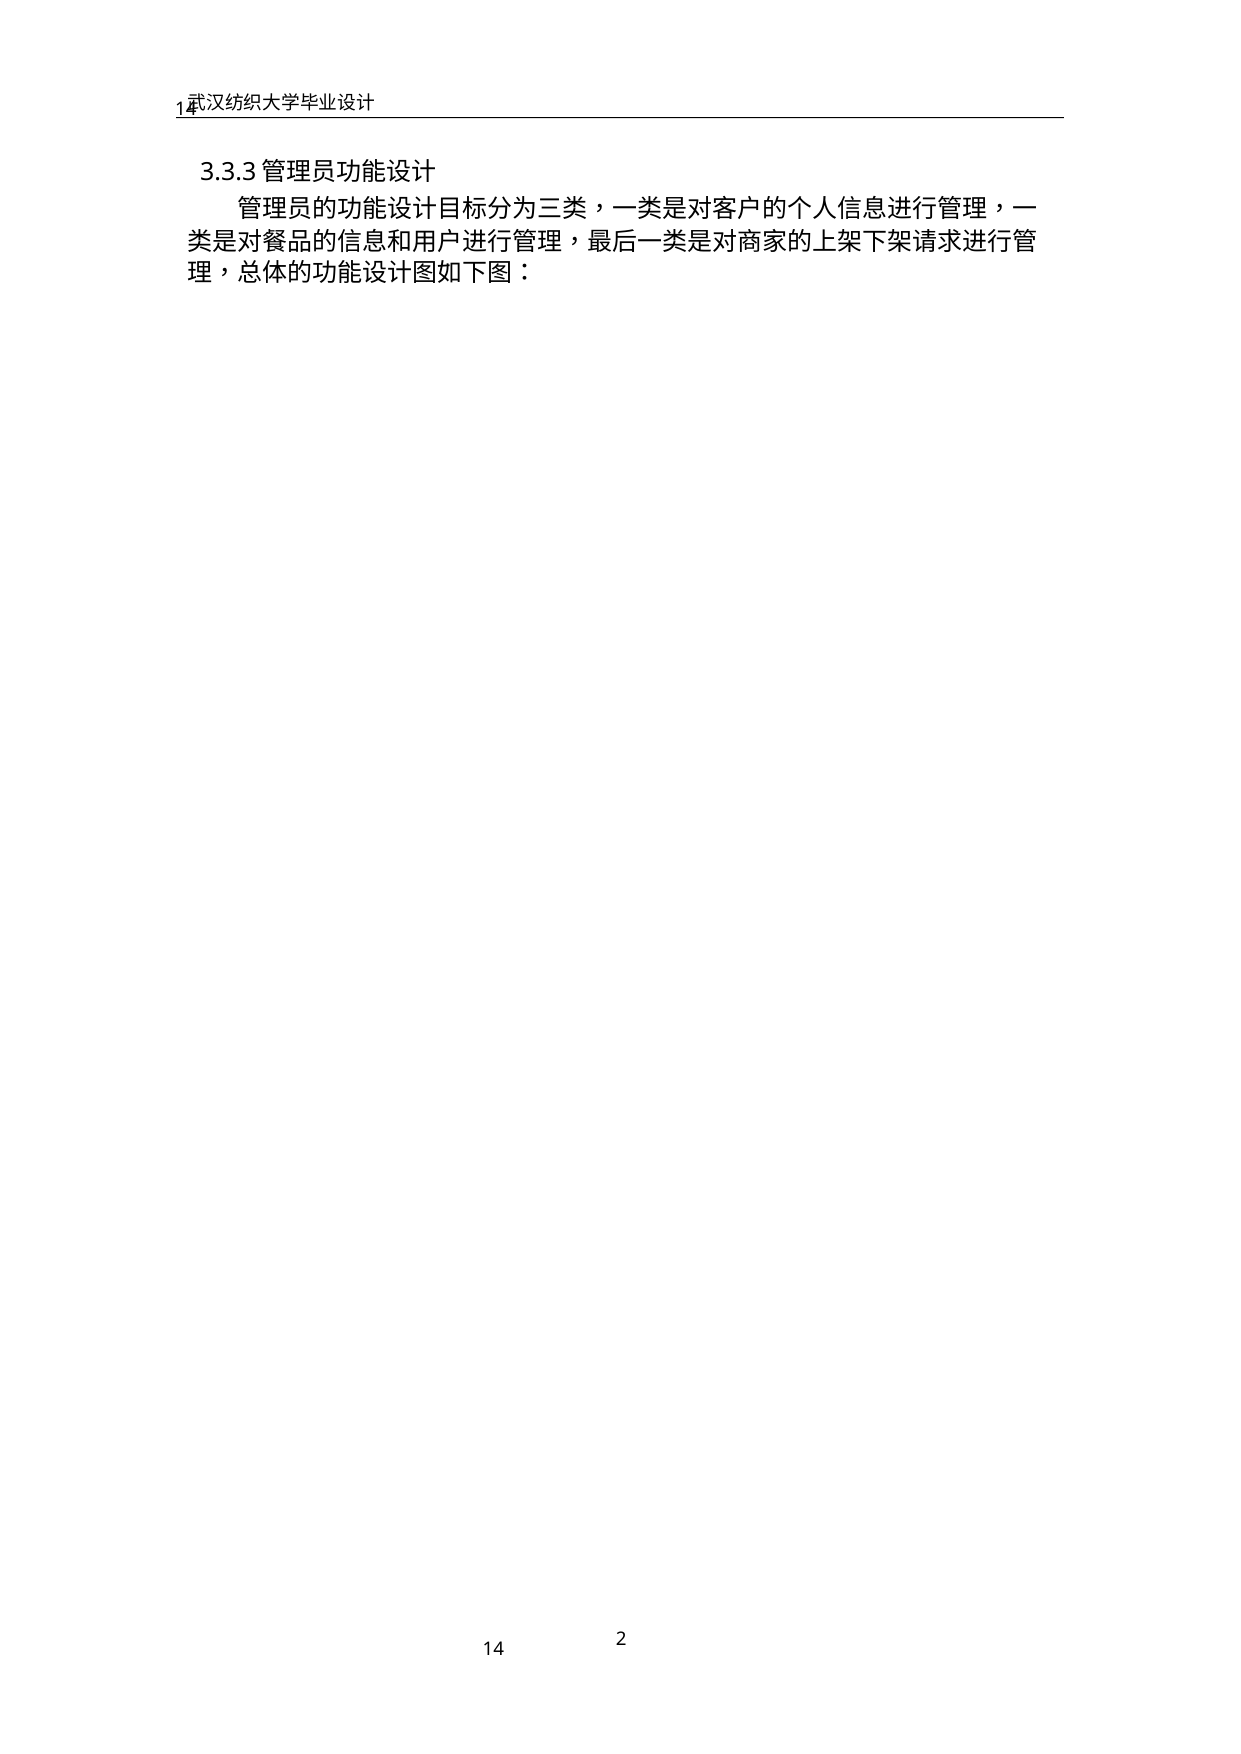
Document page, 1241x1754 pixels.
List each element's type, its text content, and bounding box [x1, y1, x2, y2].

text 管理员的功能设计目标分为三类，一类是对客户的个人信息进行管理，一类是对餐品的信息和用户进行管理，最后一类是对商家的上架下架请求进行管理，总体的功能设计图如下图： [187, 191, 1038, 288]
list 3.3.3管理员功能设计 [175, 142, 1090, 190]
